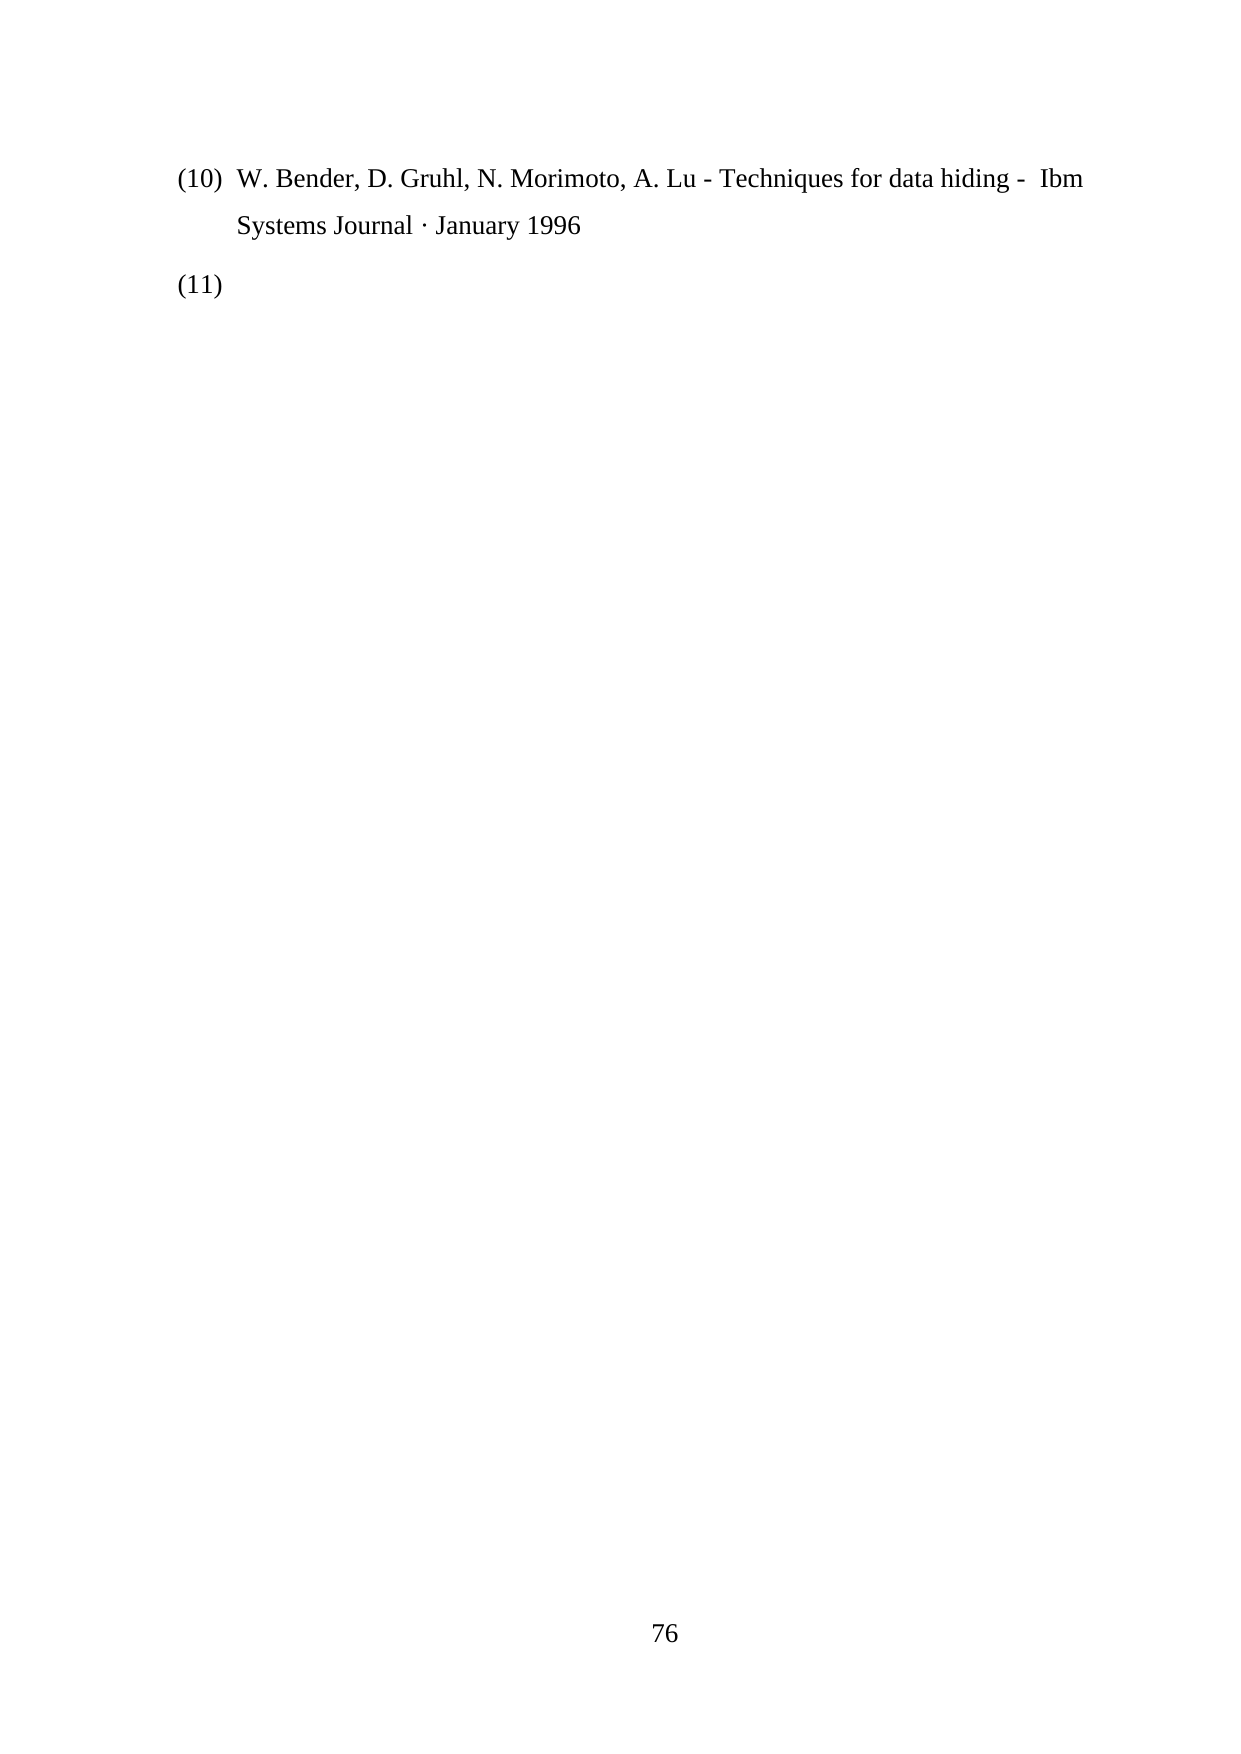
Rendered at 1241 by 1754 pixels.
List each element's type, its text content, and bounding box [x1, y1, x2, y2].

list W. Bender, D. Gruhl, N. Morimoto, A. Lu - Techniques for data hiding - Ibm Systems Journal · January 1996 [177, 162, 1122, 240]
